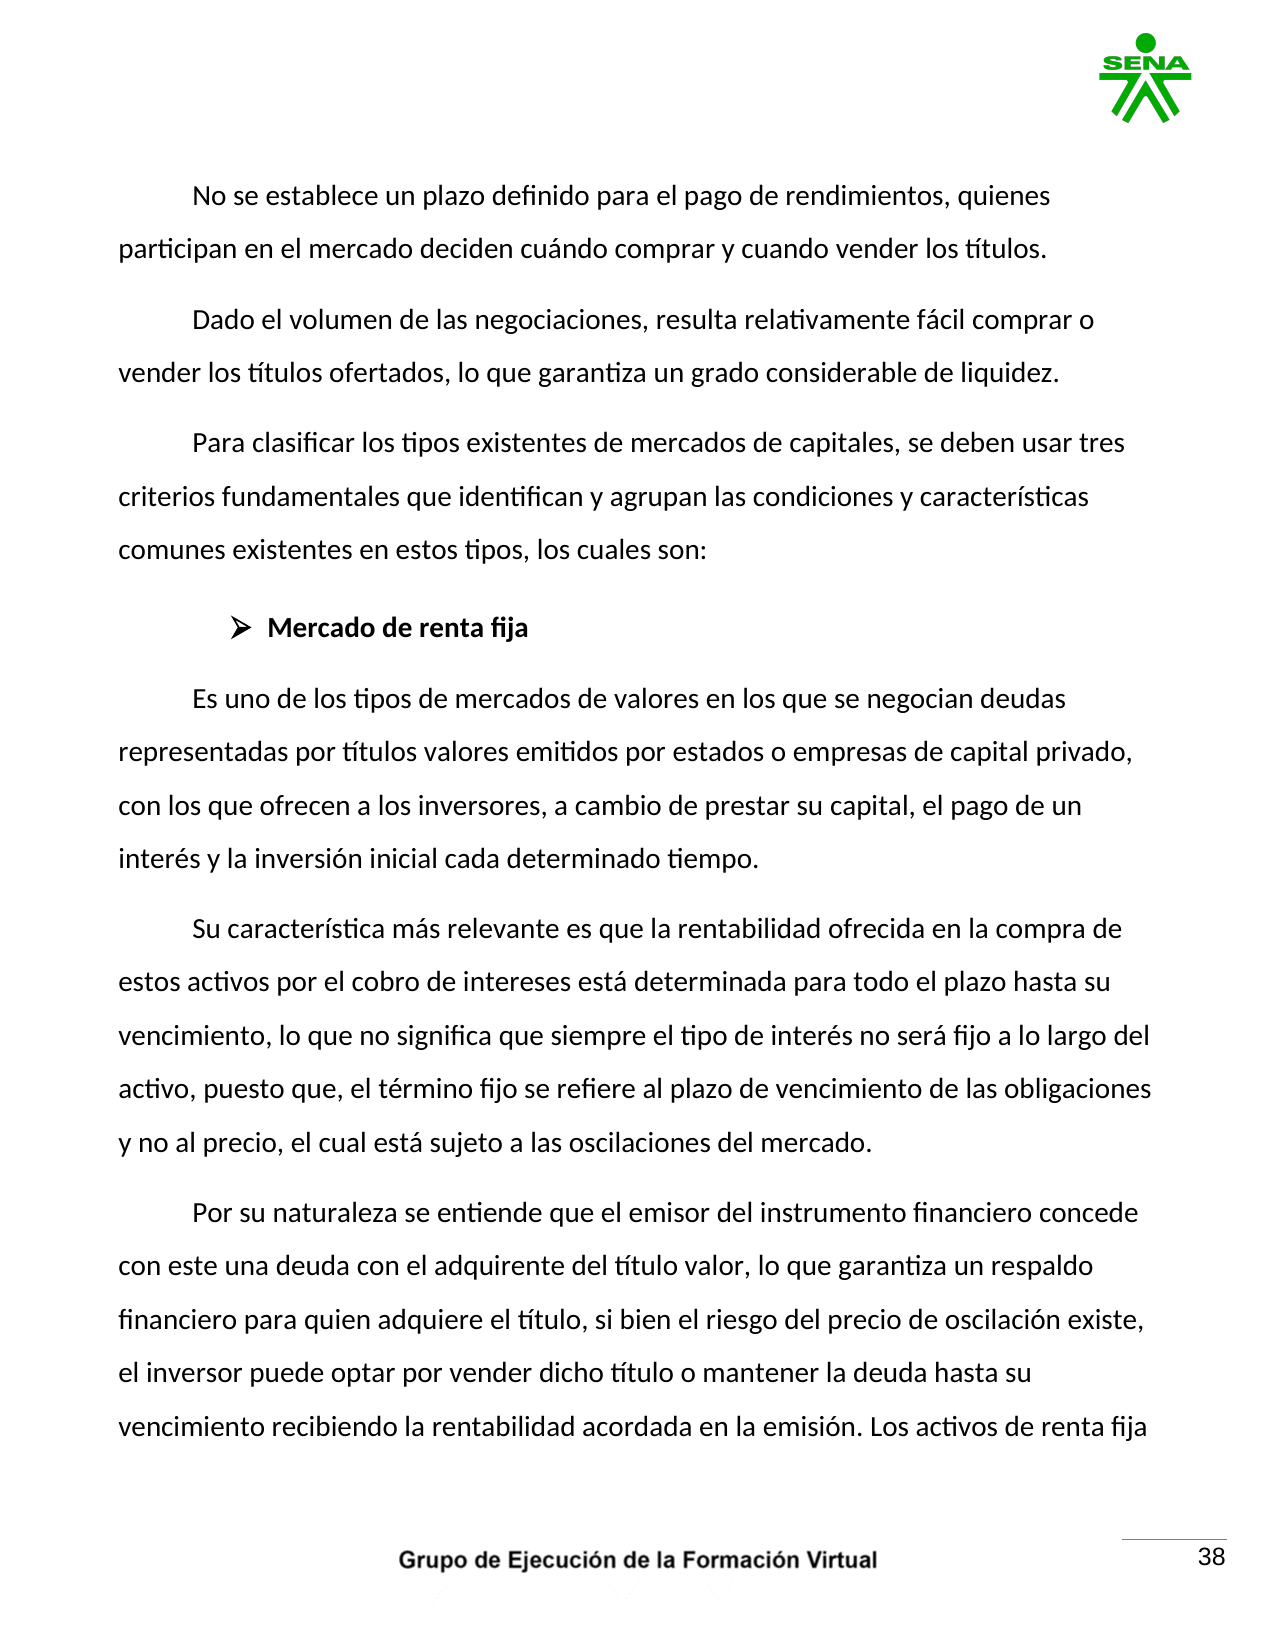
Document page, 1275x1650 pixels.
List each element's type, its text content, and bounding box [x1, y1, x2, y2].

text Dado el volumen de las negociaciones, resulta relativamente fácil comprar o vender los títulos ofertados, lo que garantiza un grado considerable de liquidez. [118, 301, 1157, 390]
picture [1099, 33, 1192, 123]
list Mercado de renta fija [229, 609, 1157, 645]
text Es uno de los tipos de mercados de valores en los que se negocian deudas representadas por títulos valores emitidos por estados o empresas de capital privado, con los que ofrecen a los inversores, a cambio de prestar su capital, el pago de un interés y la inversión inicial cada determinado tiempo. [118, 680, 1157, 876]
text No se establece un plazo definido para el pago de rendimientos, quienes participan en el mercado deciden cuándo comprar y cuando vender los títulos. [118, 177, 1157, 266]
text Su característica más relevante es que la rentabilidad ofrecida en la compra de estos activos por el cobro de intereses está determinada para todo el plazo hasta su vencimiento, lo que no significa que siempre el tipo de interés no será fijo a lo largo del activo, puesto que, el término fijo se refiere al plazo de vencimiento de las obligaciones y no al precio, el cual está sujeto a las oscilaciones del mercado. [118, 910, 1157, 1159]
text Para clasificar los tipos existentes de mercados de capitales, se deben usar tres criterios fundamentales que identifican y agrupan las condiciones y características comunes existentes en estos tipos, los cuales son: [118, 424, 1157, 567]
picture [0, 1500, 1275, 1611]
